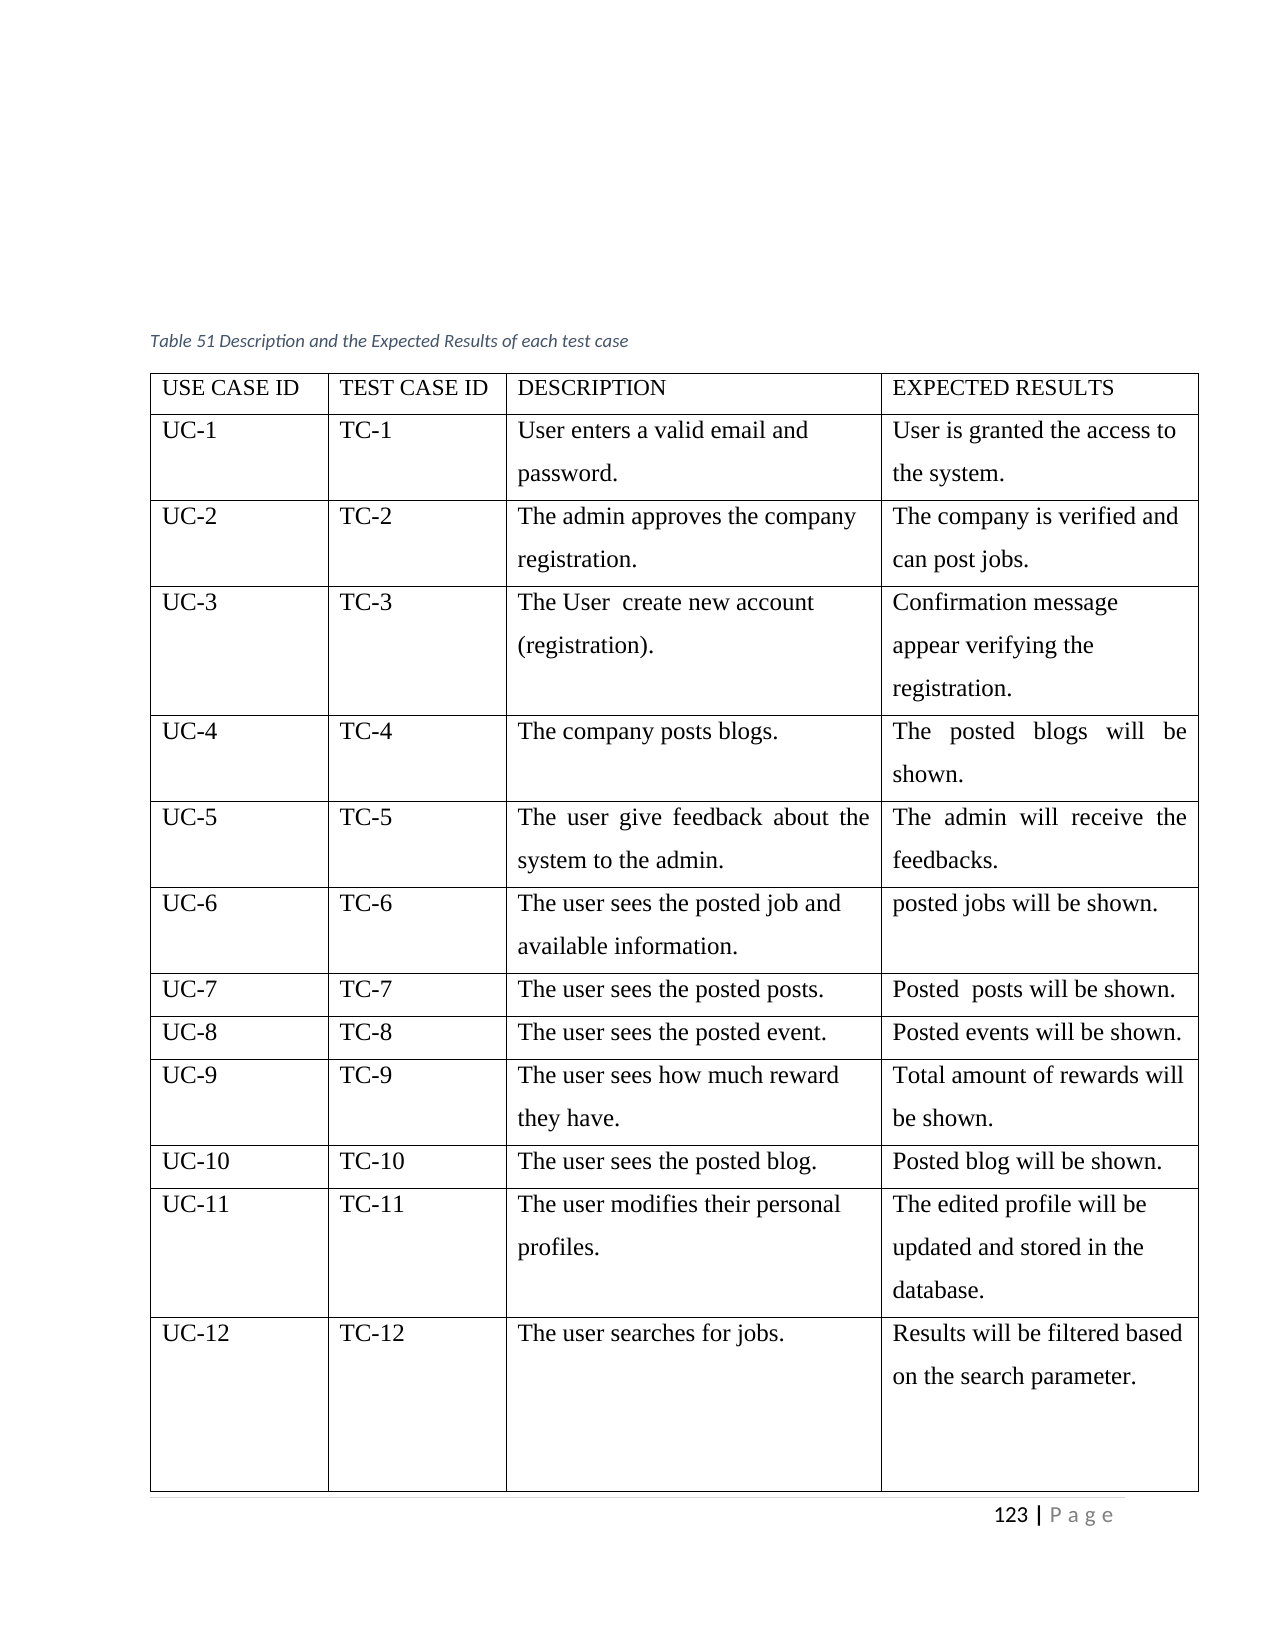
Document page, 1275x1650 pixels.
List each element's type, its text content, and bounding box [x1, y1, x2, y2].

table_cell UC-10 [151, 1146, 328, 1188]
table_cell UC-1 [151, 415, 328, 500]
table_cell User enters a valid email and password. [507, 415, 881, 500]
table_cell UC-5 [151, 802, 328, 887]
table_cell TC-12 [329, 1318, 506, 1491]
table_cell posted jobs will be shown. [882, 888, 1198, 973]
table_cell TC-8 [329, 1017, 506, 1059]
table_cell The company is verified and can post jobs. [882, 501, 1198, 586]
table_cell Results will be filtered based on the search parameter. [882, 1318, 1198, 1491]
table_cell The user sees the posted job and available information. [507, 888, 881, 973]
table_cell UC-11 [151, 1189, 328, 1317]
table_cell The user sees the posted blog. [507, 1146, 881, 1188]
table_cell The user sees the posted event. [507, 1017, 881, 1059]
table_cell TC-3 [329, 587, 506, 715]
table_cell The user give feedback about the system to the admin. [507, 802, 881, 887]
table_cell The admin will receive the feedbacks. [882, 802, 1198, 887]
table_header DESCRIPTION [507, 374, 881, 414]
table_header EXPECTED RESULTS [882, 374, 1198, 414]
table_cell The user modifies their personal profiles. [507, 1189, 881, 1317]
table_cell Posted events will be shown. [882, 1017, 1198, 1059]
table_cell TC-5 [329, 802, 506, 887]
table_cell UC-6 [151, 888, 328, 973]
table_cell The user sees how much reward they have. [507, 1060, 881, 1145]
table_cell TC-11 [329, 1189, 506, 1317]
table_cell The user sees the posted posts. [507, 974, 881, 1016]
table_cell Posted blog will be shown. [882, 1146, 1198, 1188]
table_cell TC-7 [329, 974, 506, 1016]
table_cell TC-2 [329, 501, 506, 586]
table_cell TC-6 [329, 888, 506, 973]
table_cell UC-9 [151, 1060, 328, 1145]
table_cell UC-7 [151, 974, 328, 1016]
table_cell TC-9 [329, 1060, 506, 1145]
table_cell UC-2 [151, 501, 328, 586]
table_cell The posted blogs will be shown. [882, 716, 1198, 801]
table_cell The admin approves the company registration. [507, 501, 881, 586]
table_cell Confirmation message appear verifying the registration. [882, 587, 1198, 715]
table_cell TC-10 [329, 1146, 506, 1188]
table_header TEST CASE ID [329, 374, 506, 414]
table_cell TC-4 [329, 716, 506, 801]
table_cell The company posts blogs. [507, 716, 881, 801]
table_cell The User create new account (registration). [507, 587, 881, 715]
table_cell The edited profile will be updated and stored in the database. [882, 1189, 1198, 1317]
table_cell UC-4 [151, 716, 328, 801]
table_cell UC-12 [151, 1318, 328, 1491]
table_cell User is granted the access to the system. [882, 415, 1198, 500]
table_cell Total amount of rewards will be shown. [882, 1060, 1198, 1145]
table_cell UC-3 [151, 587, 328, 715]
table_cell UC-8 [151, 1017, 328, 1059]
table_cell The user searches for jobs. [507, 1318, 881, 1491]
table_cell TC-1 [329, 415, 506, 500]
table_header USE CASE ID [151, 374, 328, 414]
table_cell Posted posts will be shown. [882, 974, 1198, 1016]
